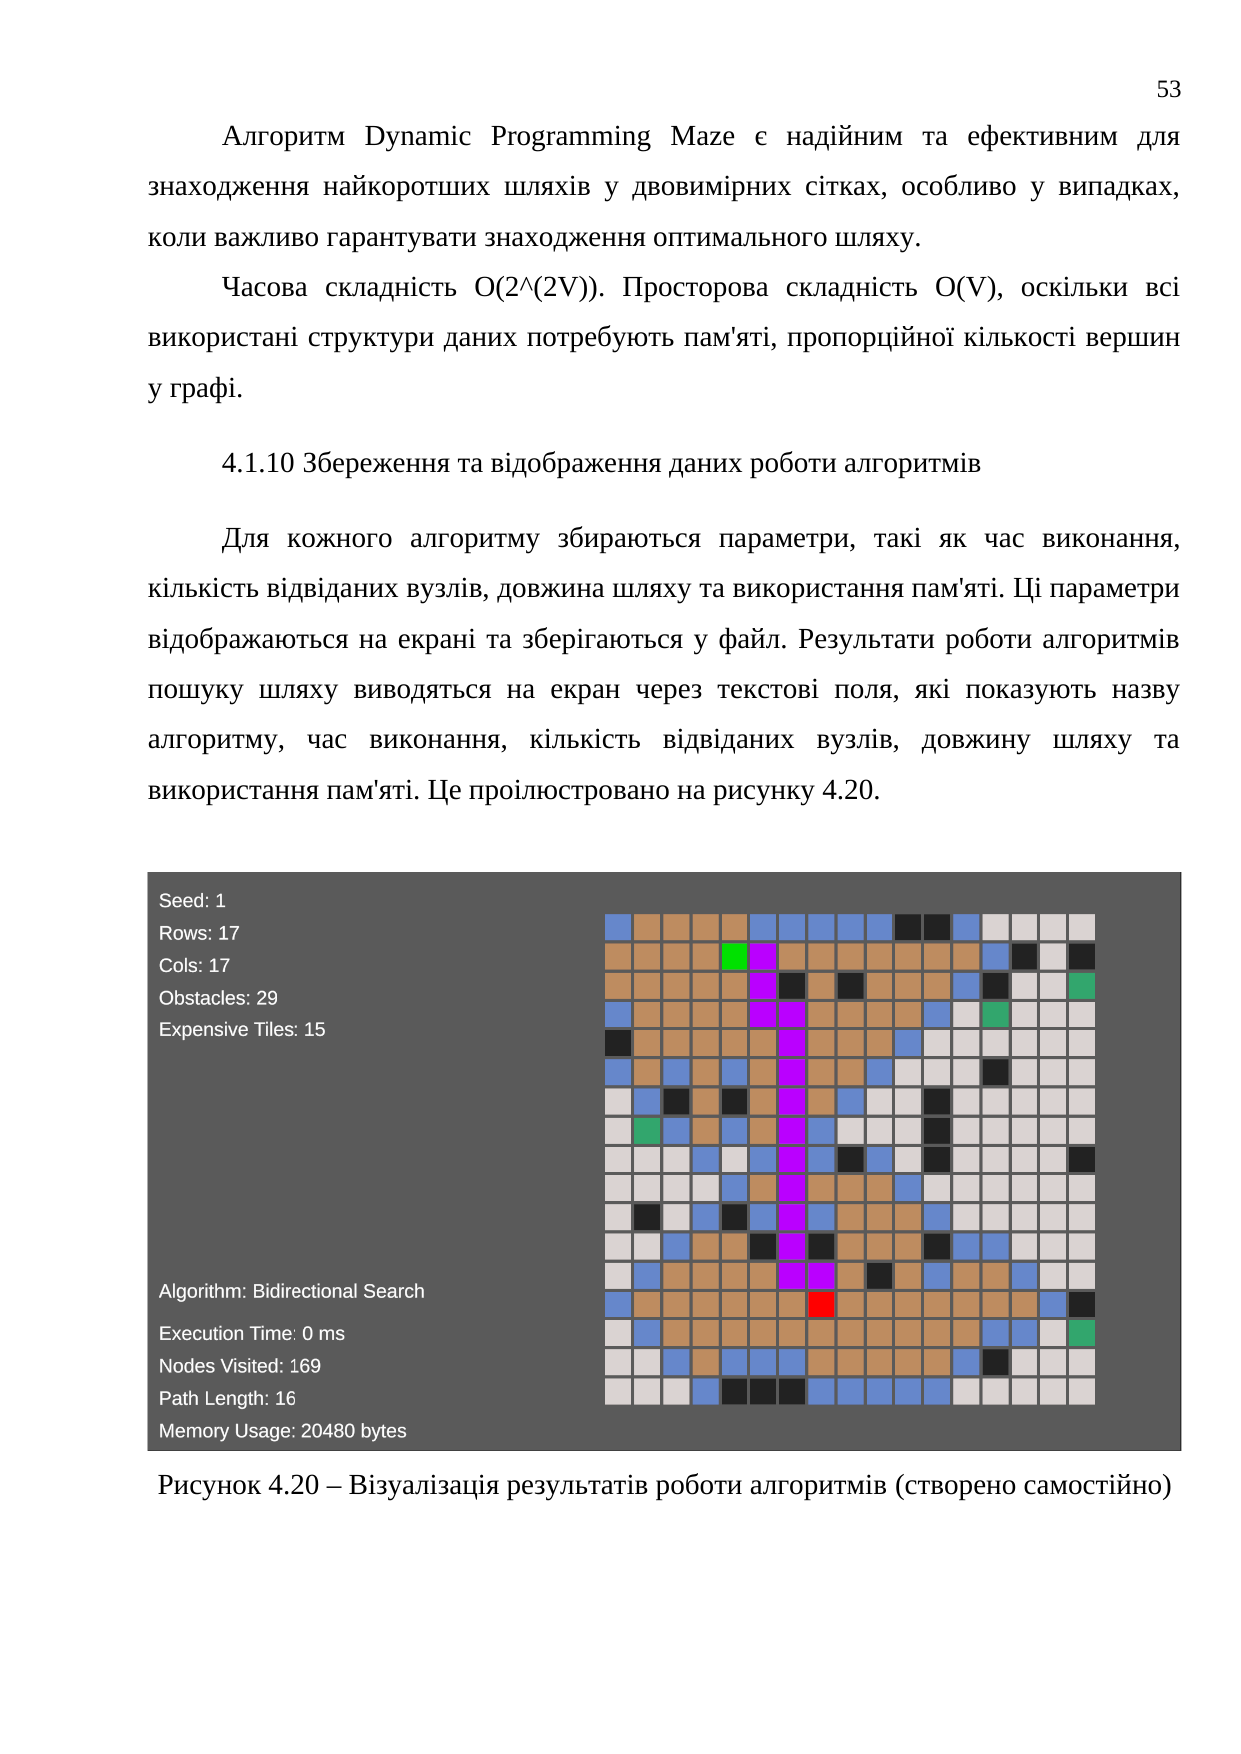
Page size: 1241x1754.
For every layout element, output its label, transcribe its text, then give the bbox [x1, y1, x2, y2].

text Часова складність O(2^(2V)). Просторова складність O(V), оскільки всі використані структури даних потребують пам'яті, пропорційної кількості вершин у графі. [148, 269, 1181, 403]
text Рисунок 4.20 – Візуалізація результатів роботи алгоритмів (створено самостійно) [148, 1467, 1181, 1501]
subtitle Збереження та відображення даних роботи алгоритмів [222, 445, 1181, 478]
picture [147, 872, 1182, 1451]
text Для кожного алгоритму збираються параметри, такі як час виконання, кількість відвіданих вузлів, довжина шляху та використання пам'яті. Ці параметри відображаються на екрані та зберігаються у файл. Результати роботи алгоритмів пошуку шляху виводяться на екран через текстові поля, які показують назву алгоритму, час виконання, кількість відвіданих вузлів, довжину шляху та використання пам'яті. Це проілюстровано на рисунку 4.20. [148, 520, 1181, 805]
text Алгоритм Dynamic Programming Maze є надійним та ефективним для знаходження найкоротших шляхів у двовимірних сітках, особливо у випадках, коли важливо гарантувати знаходження оптимального шляху. [148, 118, 1181, 252]
